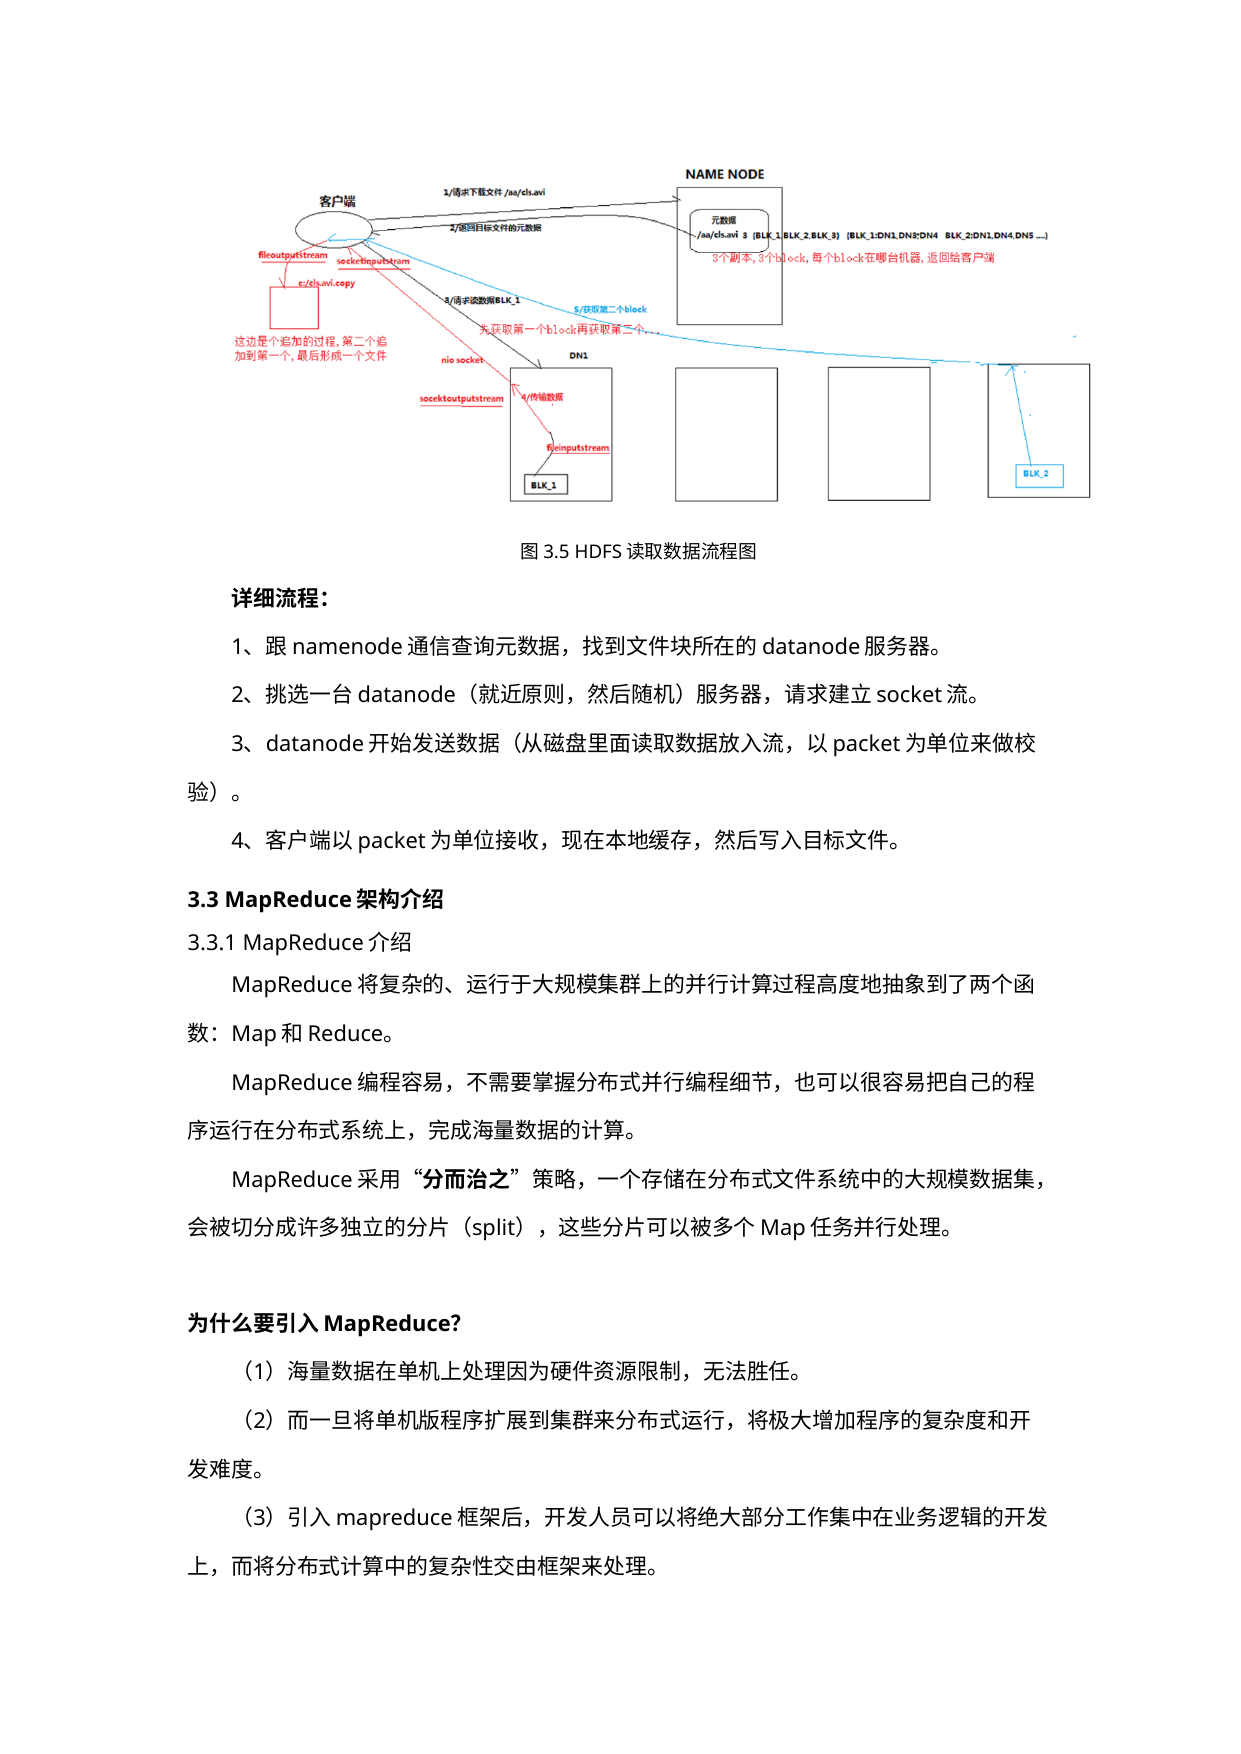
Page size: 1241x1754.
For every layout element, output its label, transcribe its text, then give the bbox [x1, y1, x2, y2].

text （1）海量数据在单机上处理因为硬件资源限制，无法胜任。 [187, 1354, 1053, 1387]
text MapReduce编程容易，不需要掌握分布式并行编程细节，也可以很容易把自己的程序运行在分布式系统上，完成海量数据的计算。 [187, 1064, 1053, 1145]
text MapReduce采用“分而治之”策略，一个存储在分布式文件系统中的大规模数据集，会被切分成许多独立的分片（split），这些分片可以被多个Map任务并行处理。 [187, 1161, 1053, 1242]
text （3）引入mapreduce框架后，开发人员可以将绝大部分工作集中在业务逻辑的开发上，而将分布式计算中的复杂性交由框架来处理。 [187, 1499, 1053, 1581]
subtitle 3.3.1 MapReduce介绍 [187, 924, 1053, 957]
text 3、datanode开始发送数据（从磁盘里面读取数据放入流，以packet为单位来做校验）。 [187, 725, 1053, 807]
text 图3.5 HDFS读取数据流程图 [187, 534, 1053, 567]
text （2）而一旦将单机版程序扩展到集群来分布式运行，将极大增加程序的复杂度和开发难度。 [187, 1402, 1053, 1484]
text 4、客户端以packet为单位接收，现在本地缓存，然后写入目标文件。 [187, 822, 1053, 855]
text 详细流程： [187, 580, 1053, 613]
text MapReduce将复杂的、运行于大规模集群上的并行计算过程高度地抽象到了两个函数：Map和Reduce。 [187, 967, 1053, 1048]
text 为什么要引入MapReduce？ [187, 1306, 1053, 1338]
picture [231, 162, 1097, 508]
text 1、跟namenode通信查询元数据，找到文件块所在的datanode服务器。 [187, 629, 1053, 661]
subtitle 3.3 MapReduce架构介绍 [187, 881, 1053, 914]
text 2、挑选一台datanode（就近原则，然后随机）服务器，请求建立socket流。 [187, 677, 1053, 709]
